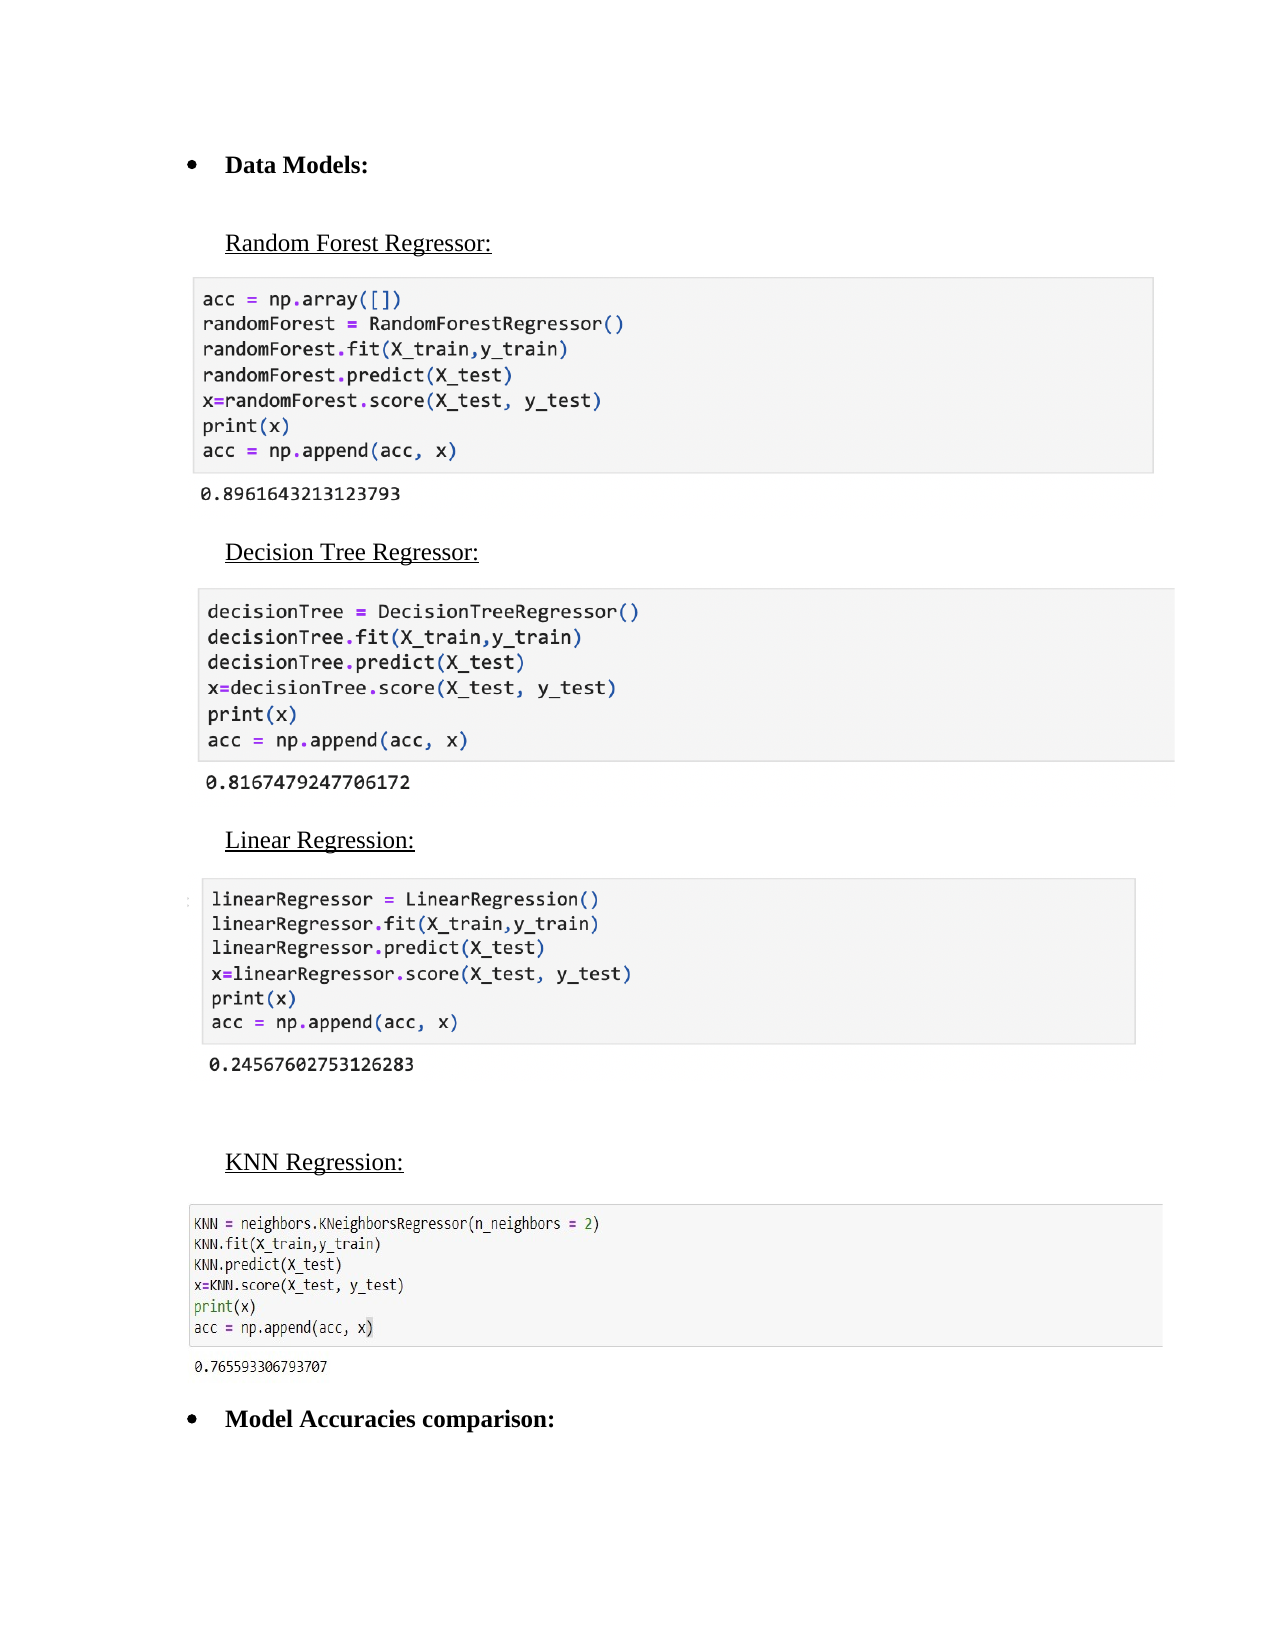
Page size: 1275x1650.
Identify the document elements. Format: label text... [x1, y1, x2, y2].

text KNN Regression: [150, 1147, 1125, 1175]
picture [187, 872, 1163, 1081]
text Random Forest Regressor: [150, 228, 1125, 257]
subtitle Model Accuracies comparison: [187, 1404, 1125, 1433]
picture [187, 1194, 1163, 1386]
text Linear Regression: [150, 825, 1125, 854]
text Decision Tree Regressor: [150, 537, 1125, 566]
picture [187, 275, 1163, 519]
picture [187, 584, 1175, 807]
subtitle Data Models: [187, 150, 1125, 179]
